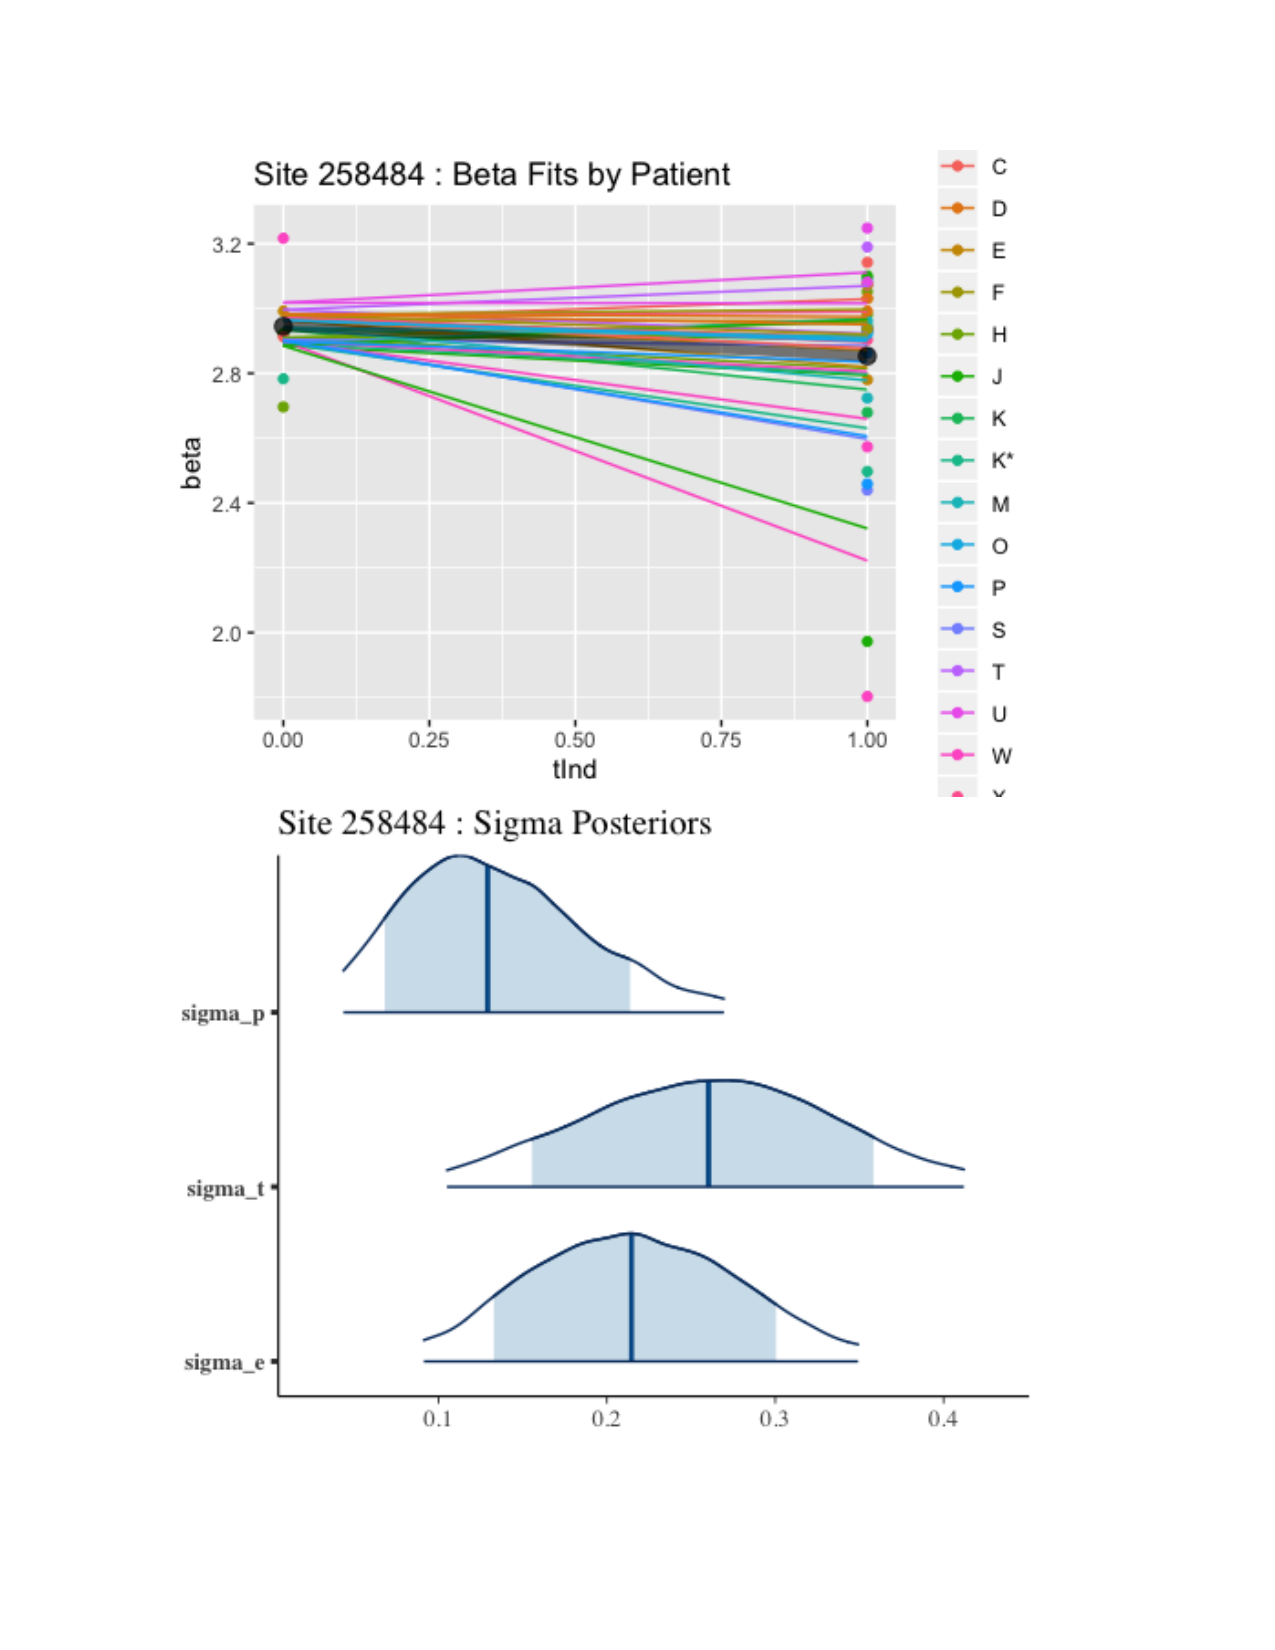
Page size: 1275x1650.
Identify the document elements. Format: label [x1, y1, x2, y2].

picture [168, 150, 1044, 1445]
